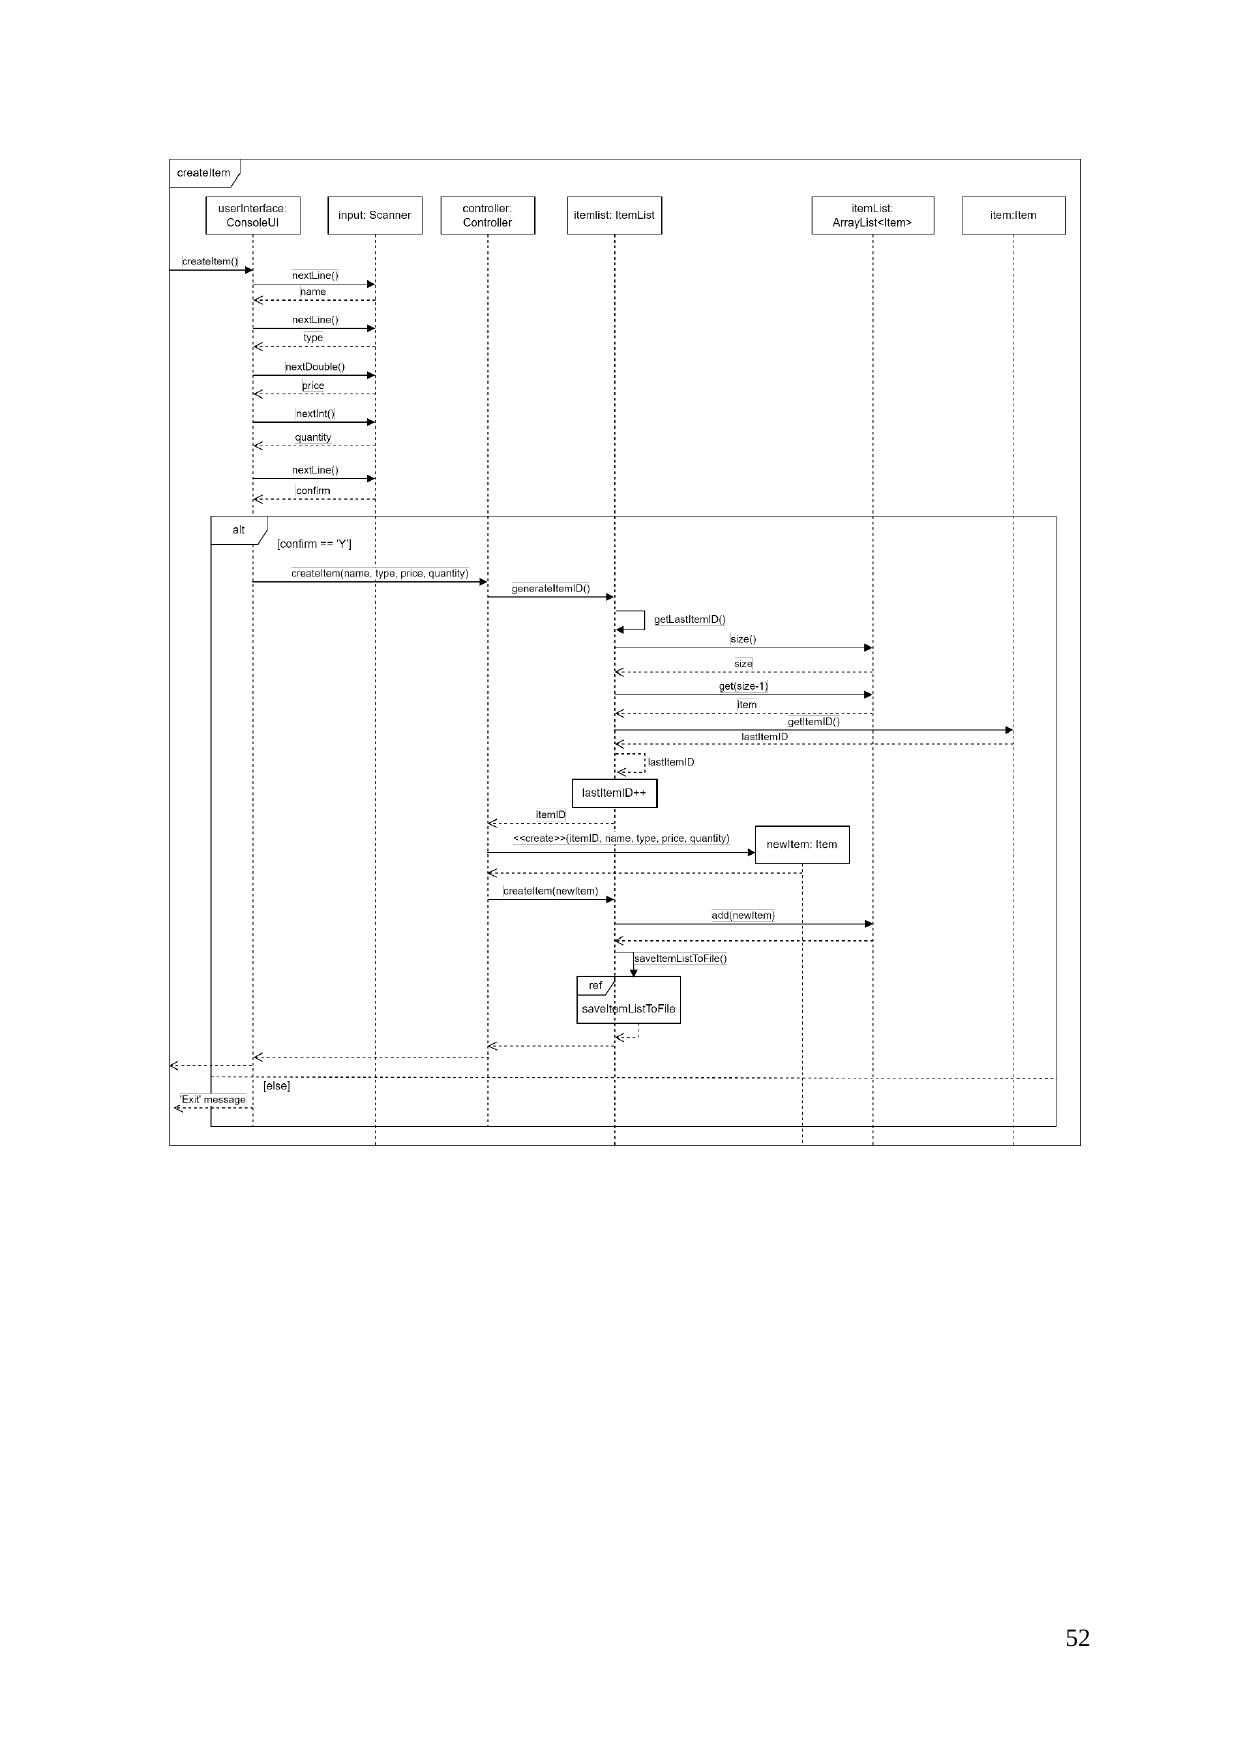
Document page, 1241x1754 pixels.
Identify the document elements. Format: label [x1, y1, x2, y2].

picture [150, 150, 1091, 1156]
